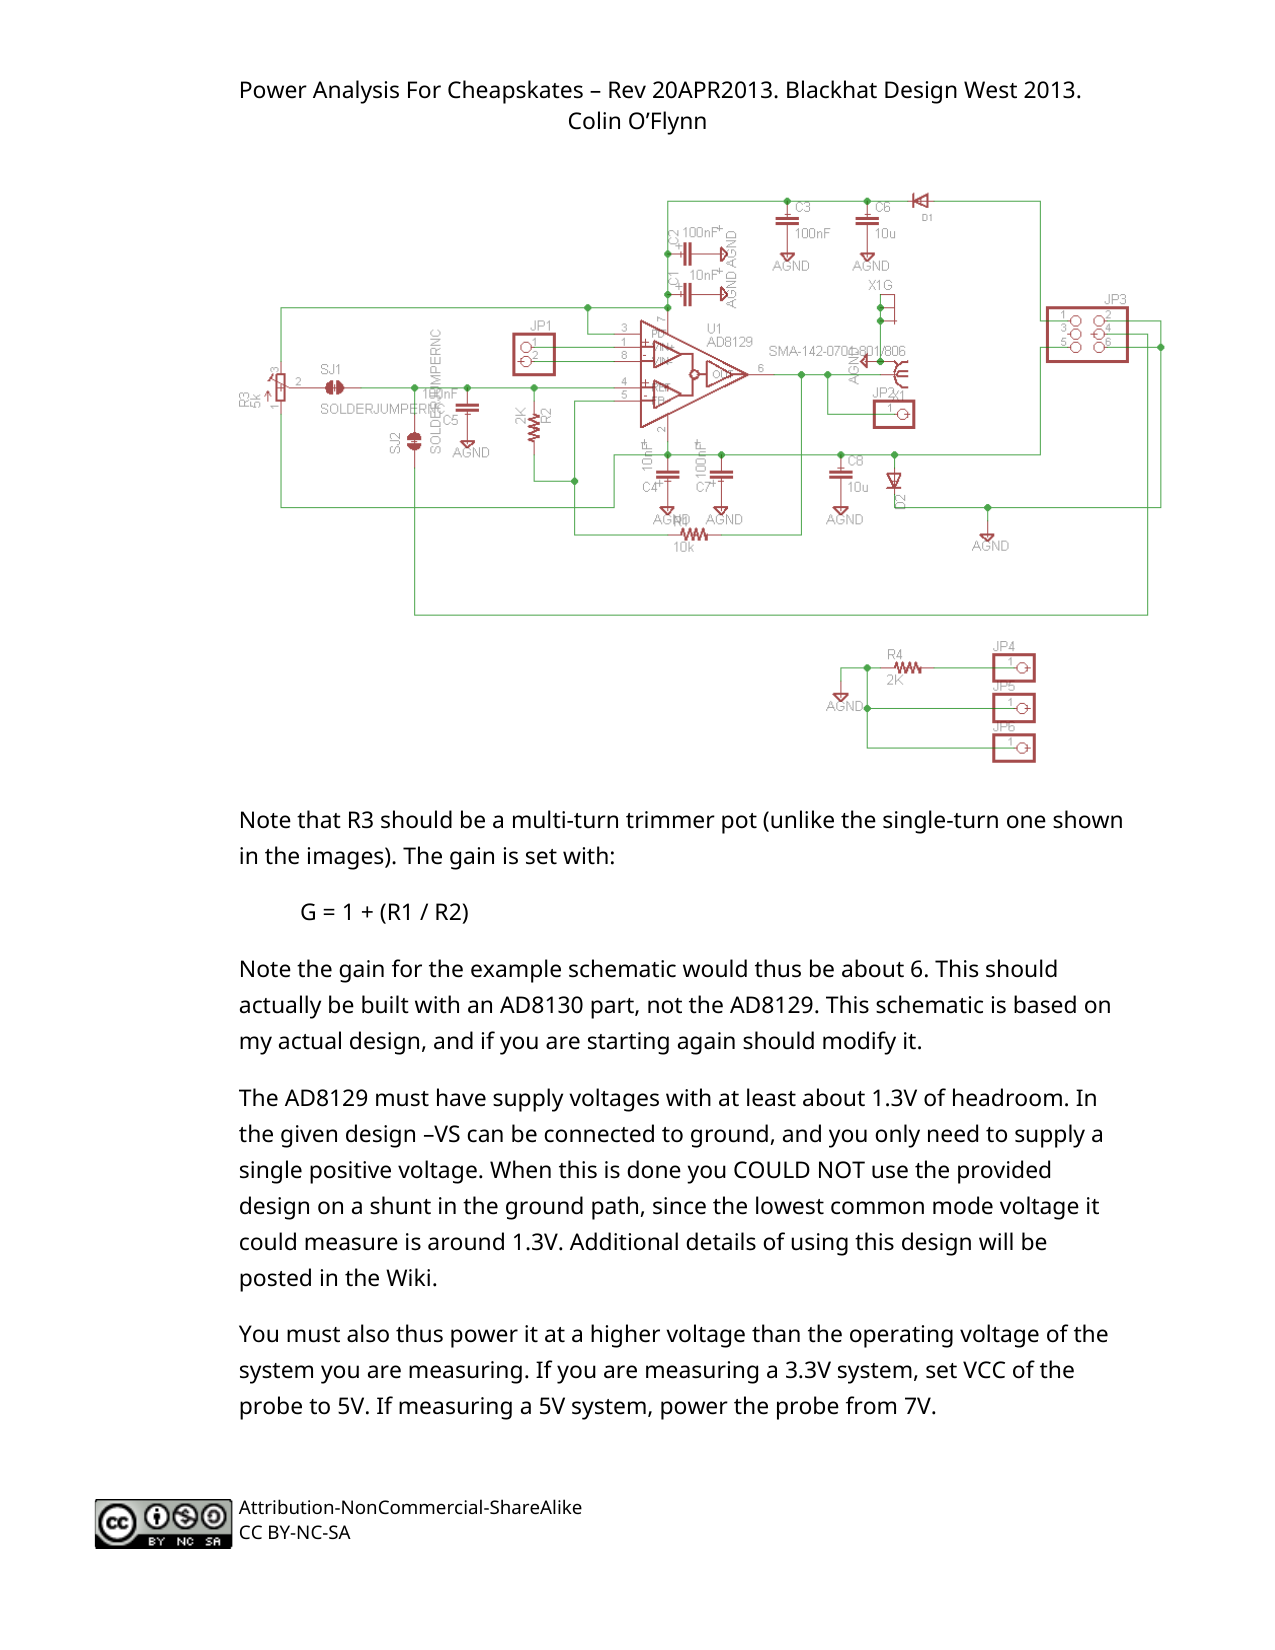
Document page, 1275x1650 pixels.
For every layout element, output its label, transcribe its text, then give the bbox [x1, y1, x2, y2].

text Note the gain for the example schematic would thus be about 6. This should actually be built with an AD8130 part, not the AD8129. This schematic is based on my actual design, and if you are starting again should modify it. [239, 953, 1125, 1056]
picture [238, 150, 1214, 779]
text You must also thus power it at a higher voltage than the operating voltage of the system you are measuring. If you are measuring a 3.3V system, set VCC of the probe to 5V. If measuring a 5V system, power the probe from 7V. [239, 1318, 1125, 1421]
picture [94, 1499, 233, 1549]
text G = 1 + (R1 / R2) [239, 896, 1125, 928]
text Note that R3 should be a multi-turn trimmer pot (unlike the single-turn one shown in the images). The gain is set with: [239, 804, 1125, 871]
text The AD8129 must have supply voltages with at least about 1.3V of headroom. In the given design –VS can be connected to ground, and you only need to supply a single positive voltage. When this is done you COULD NOT use the provided design on a shunt in the ground path, since the lowest common mode voltage it could measure is around 1.3V. Additional details of using this design will be posted in the Wiki. [239, 1082, 1125, 1293]
